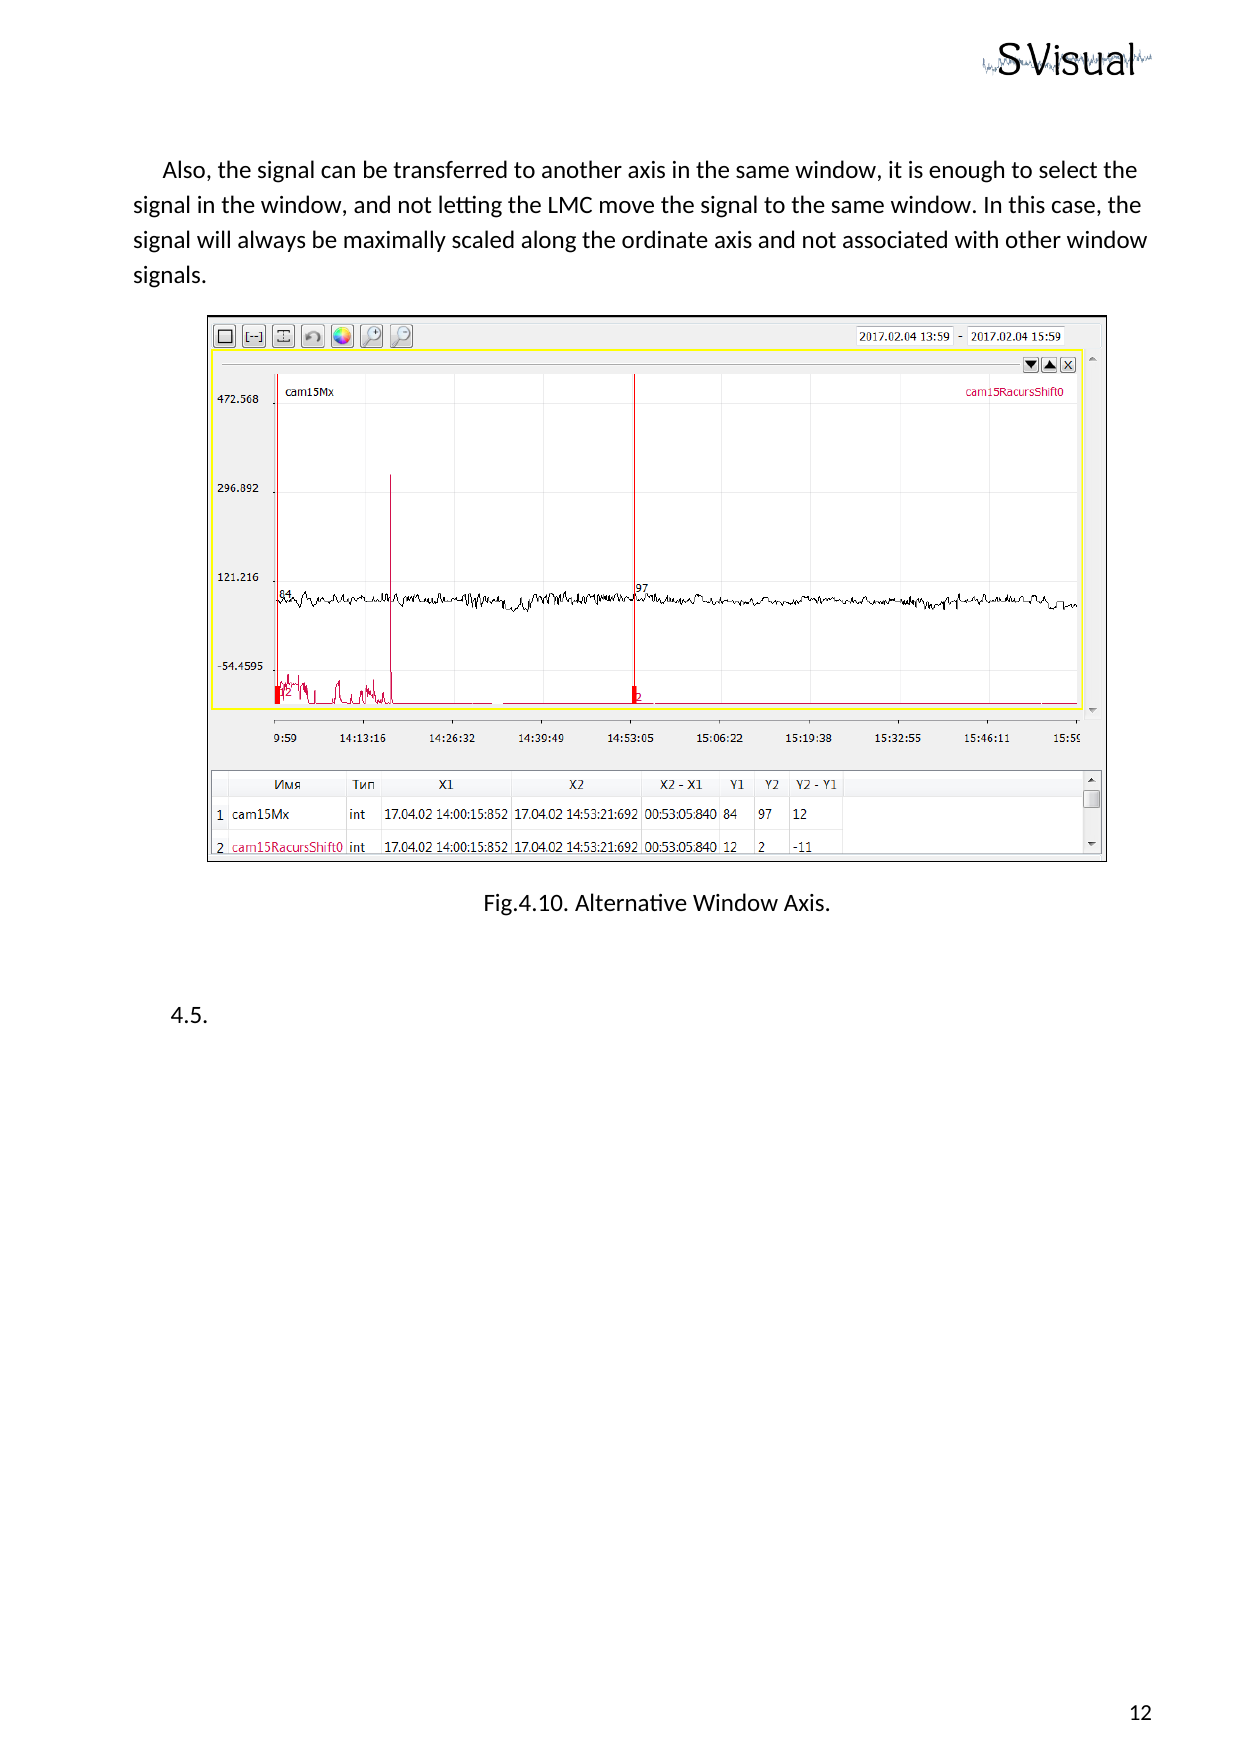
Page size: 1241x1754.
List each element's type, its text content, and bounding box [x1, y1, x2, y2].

text Also, the signal can be transferred to another axis in the same window, it is enough to select the signal in the window, and not letting the LMC move the signal to the same window. In this case, the signal will always be maximally scaled along the ordinate axis and not associated with other window signals. [133, 154, 1152, 290]
text Fig.4.10. Alternative Window Axis. [133, 887, 1152, 918]
picture [208, 317, 1106, 861]
picture [982, 29, 1152, 87]
